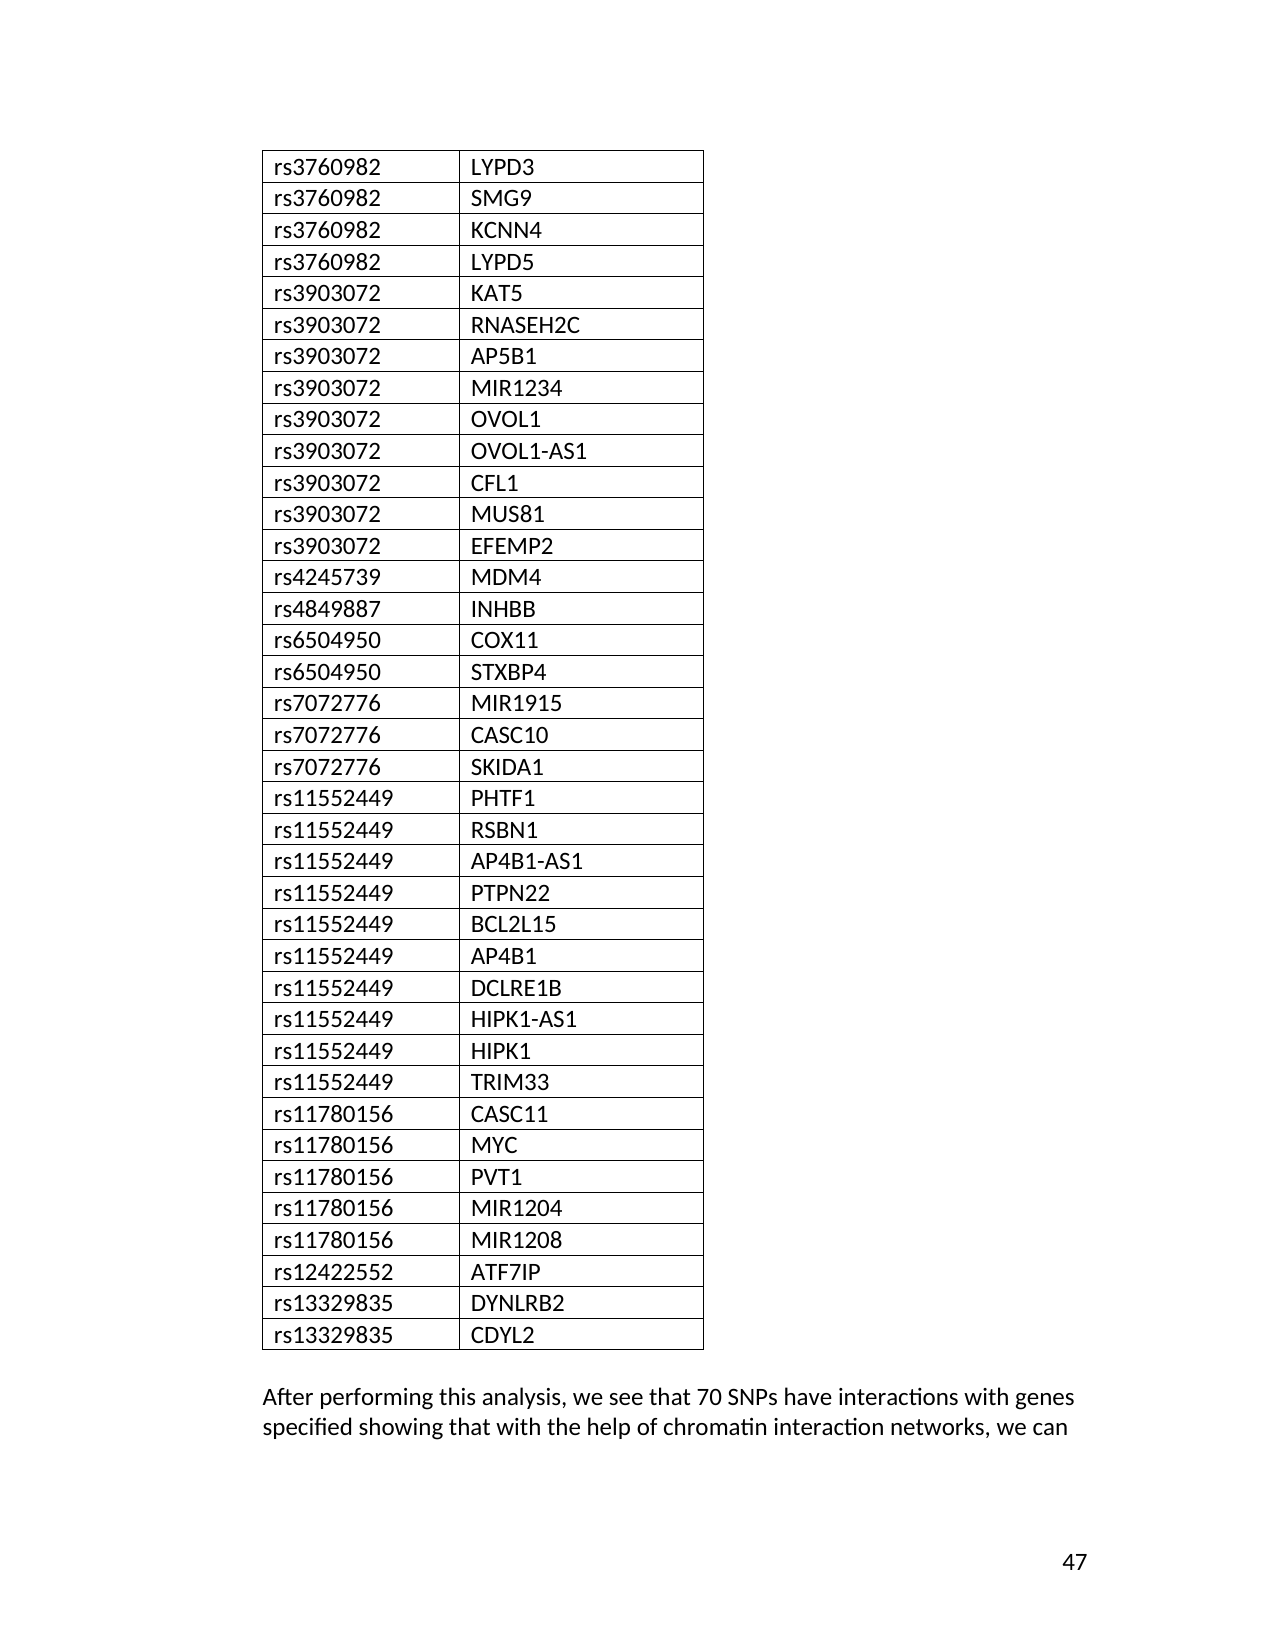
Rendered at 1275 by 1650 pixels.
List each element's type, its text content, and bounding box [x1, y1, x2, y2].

table_cell TRIM33 [460, 1066, 703, 1097]
table_cell rs11552449 [263, 1066, 459, 1097]
table_cell STXBP4 [460, 656, 703, 687]
table_cell rs11552449 [263, 940, 459, 971]
table_cell ATF7IP [460, 1256, 703, 1286]
table_cell RNASEH2C [460, 309, 703, 339]
table_cell rs3760982 [263, 151, 459, 182]
table_cell HIPK1 [460, 1035, 703, 1065]
table_cell rs4849887 [263, 593, 459, 623]
table_cell CASC11 [460, 1098, 703, 1128]
table_cell rs12422552 [263, 1256, 459, 1286]
table_cell rs11780156 [263, 1098, 459, 1128]
table_cell rs11552449 [263, 845, 459, 876]
table_cell LYPD3 [460, 151, 703, 182]
table_cell EFEMP2 [460, 530, 703, 560]
table_cell rs11780156 [263, 1161, 459, 1192]
table_cell MIR1234 [460, 372, 703, 402]
table_cell rs6504950 [263, 625, 459, 655]
table_cell AP4B1-AS1 [460, 845, 703, 876]
table_cell rs3903072 [263, 467, 459, 497]
table_cell HIPK1-AS1 [460, 1003, 703, 1034]
table_cell rs11552449 [263, 972, 459, 1002]
table_cell MYC [460, 1130, 703, 1160]
table_cell BCL2L15 [460, 909, 703, 939]
table_cell CASC10 [460, 719, 703, 750]
table_cell PVT1 [460, 1161, 703, 1192]
table_cell rs11780156 [263, 1224, 459, 1255]
table_cell CFL1 [460, 467, 703, 497]
table_cell PTPN22 [460, 877, 703, 907]
table_cell DCLRE1B [460, 972, 703, 1002]
table_cell rs3903072 [263, 277, 459, 308]
table_cell rs3760982 [263, 214, 459, 245]
table_cell RSBN1 [460, 814, 703, 844]
table_cell KAT5 [460, 277, 703, 308]
table_cell rs11552449 [263, 877, 459, 907]
table_cell rs3760982 [263, 246, 459, 276]
table_cell rs11552449 [263, 1003, 459, 1034]
table_cell MIR1208 [460, 1224, 703, 1255]
table_cell rs3903072 [263, 340, 459, 371]
table_cell MDM4 [460, 561, 703, 592]
table_cell AP4B1 [460, 940, 703, 971]
table_cell SMG9 [460, 183, 703, 213]
table_cell rs3903072 [263, 435, 459, 466]
table_cell LYPD5 [460, 246, 703, 276]
table_cell rs7072776 [263, 688, 459, 718]
table_cell rs3903072 [263, 498, 459, 529]
table_cell rs11780156 [263, 1130, 459, 1160]
table_cell MIR1915 [460, 688, 703, 718]
table_cell INHBB [460, 593, 703, 623]
table_cell rs11552449 [263, 909, 459, 939]
table_cell rs11780156 [263, 1193, 459, 1223]
table_cell rs4245739 [263, 561, 459, 592]
table_cell DYNLRB2 [460, 1287, 703, 1318]
table_cell KCNN4 [460, 214, 703, 245]
table_cell CDYL2 [460, 1319, 703, 1349]
table_cell SKIDA1 [460, 751, 703, 781]
table_cell rs11552449 [263, 814, 459, 844]
table_cell rs3903072 [263, 530, 459, 560]
table_cell rs3903072 [263, 309, 459, 339]
table_cell OVOL1 [460, 404, 703, 434]
table_cell PHTF1 [460, 782, 703, 813]
table_cell OVOL1-AS1 [460, 435, 703, 466]
table_cell rs7072776 [263, 719, 459, 750]
table_cell rs6504950 [263, 656, 459, 687]
table_cell rs13329835 [263, 1319, 459, 1349]
table_cell rs3903072 [263, 404, 459, 434]
table_cell rs13329835 [263, 1287, 459, 1318]
table_cell rs11552449 [263, 782, 459, 813]
table_cell rs3760982 [263, 183, 459, 213]
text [262, 1381, 1087, 1442]
table_cell COX11 [460, 625, 703, 655]
table_cell MIR1204 [460, 1193, 703, 1223]
table_cell AP5B1 [460, 340, 703, 371]
table_cell rs3903072 [263, 372, 459, 402]
table_cell MUS81 [460, 498, 703, 529]
table_cell rs7072776 [263, 751, 459, 781]
table_cell rs11552449 [263, 1035, 459, 1065]
